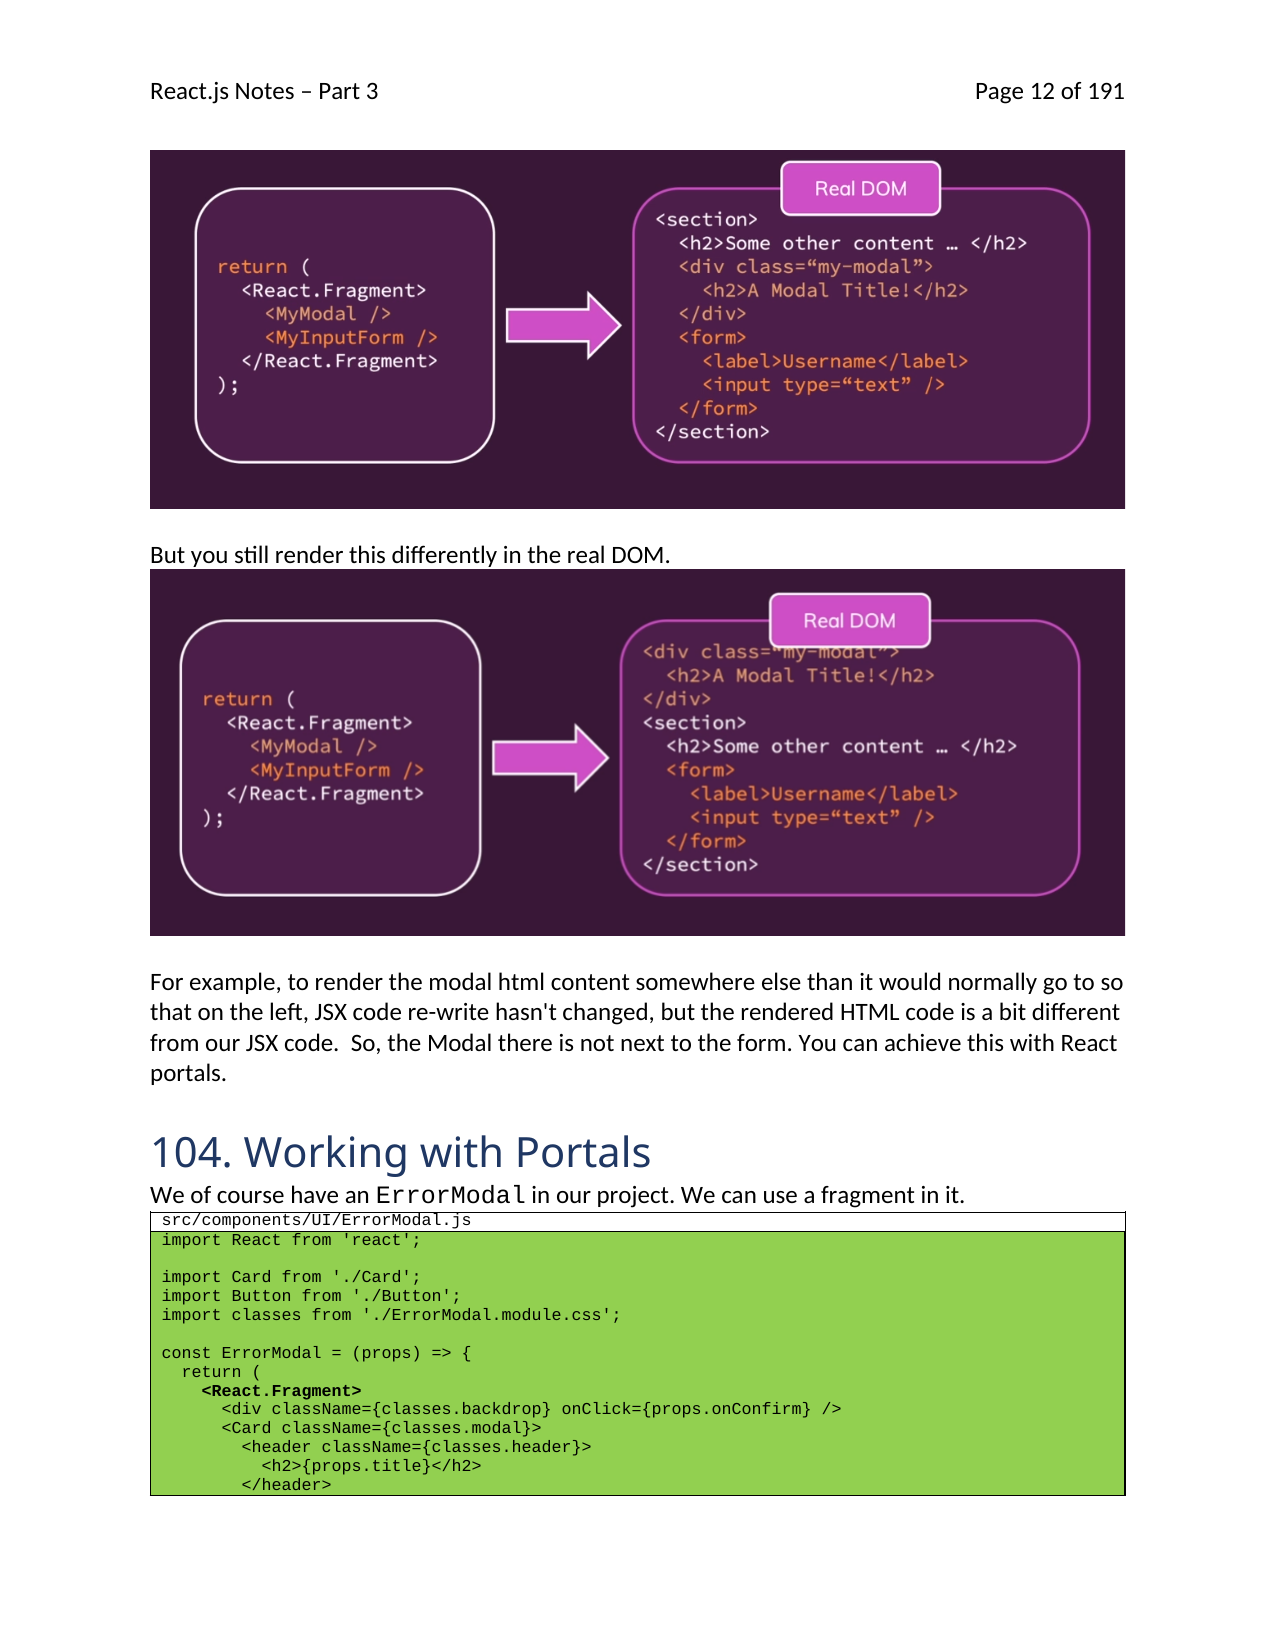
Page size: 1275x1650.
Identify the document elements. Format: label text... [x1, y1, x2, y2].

text For example, to render the modal html content somewhere else than it would normally go to so that on the left, JSX code re-write hasn't changed, but the rendered HTML code is a bit different from our JSX code. So, the Modal there is not next to the form. You can achieve this with React portals. [150, 966, 1125, 1088]
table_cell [151, 1232, 1124, 1495]
picture [150, 569, 1125, 936]
picture [150, 150, 1125, 509]
text We of course have an ErrorModal in our project. We can use a fragment in it. [150, 1179, 1125, 1211]
subtitle 104. Working with Portals [150, 1123, 1125, 1179]
table_header src/components/UI/ErrorModal.js [151, 1213, 1125, 1231]
text But you still render this differently in the real DOM. [150, 539, 1125, 569]
